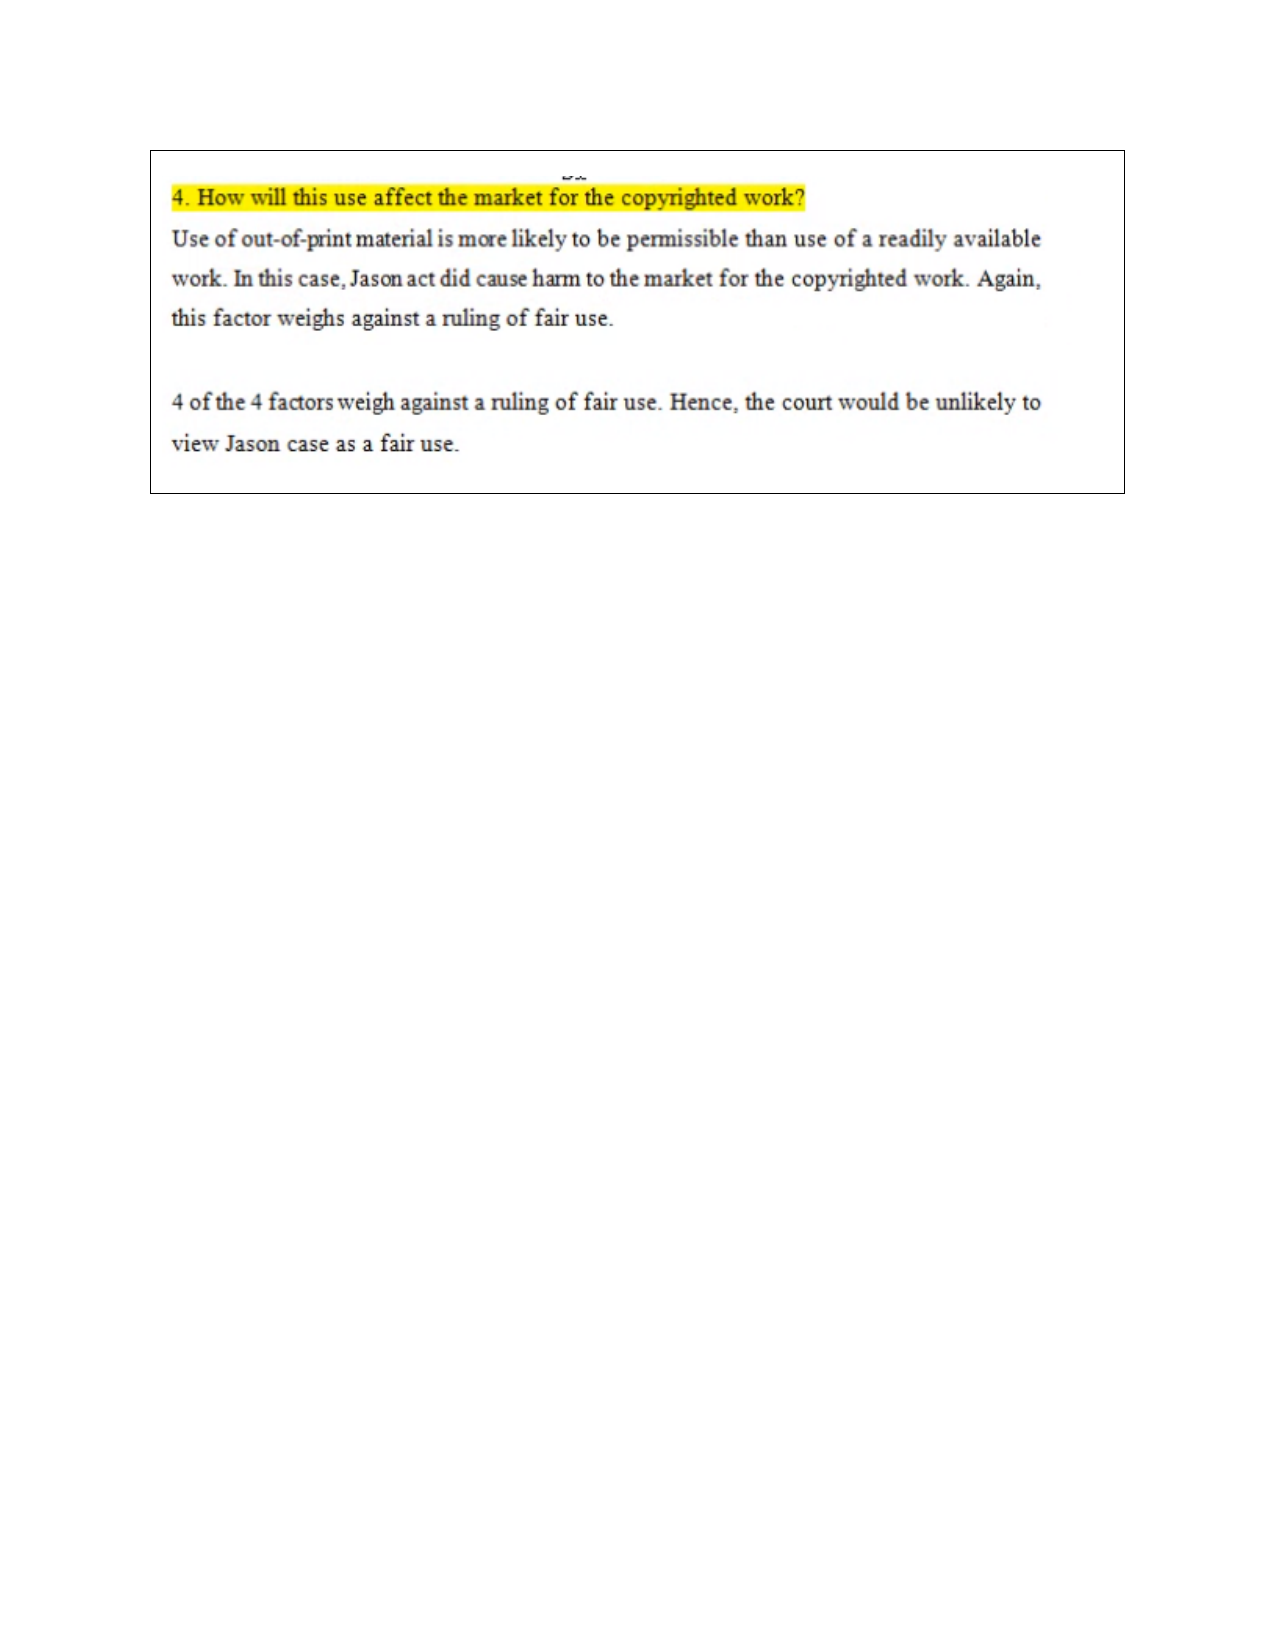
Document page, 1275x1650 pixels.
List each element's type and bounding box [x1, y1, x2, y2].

table_header [151, 151, 1124, 493]
picture [161, 369, 1062, 469]
picture [161, 176, 1098, 345]
